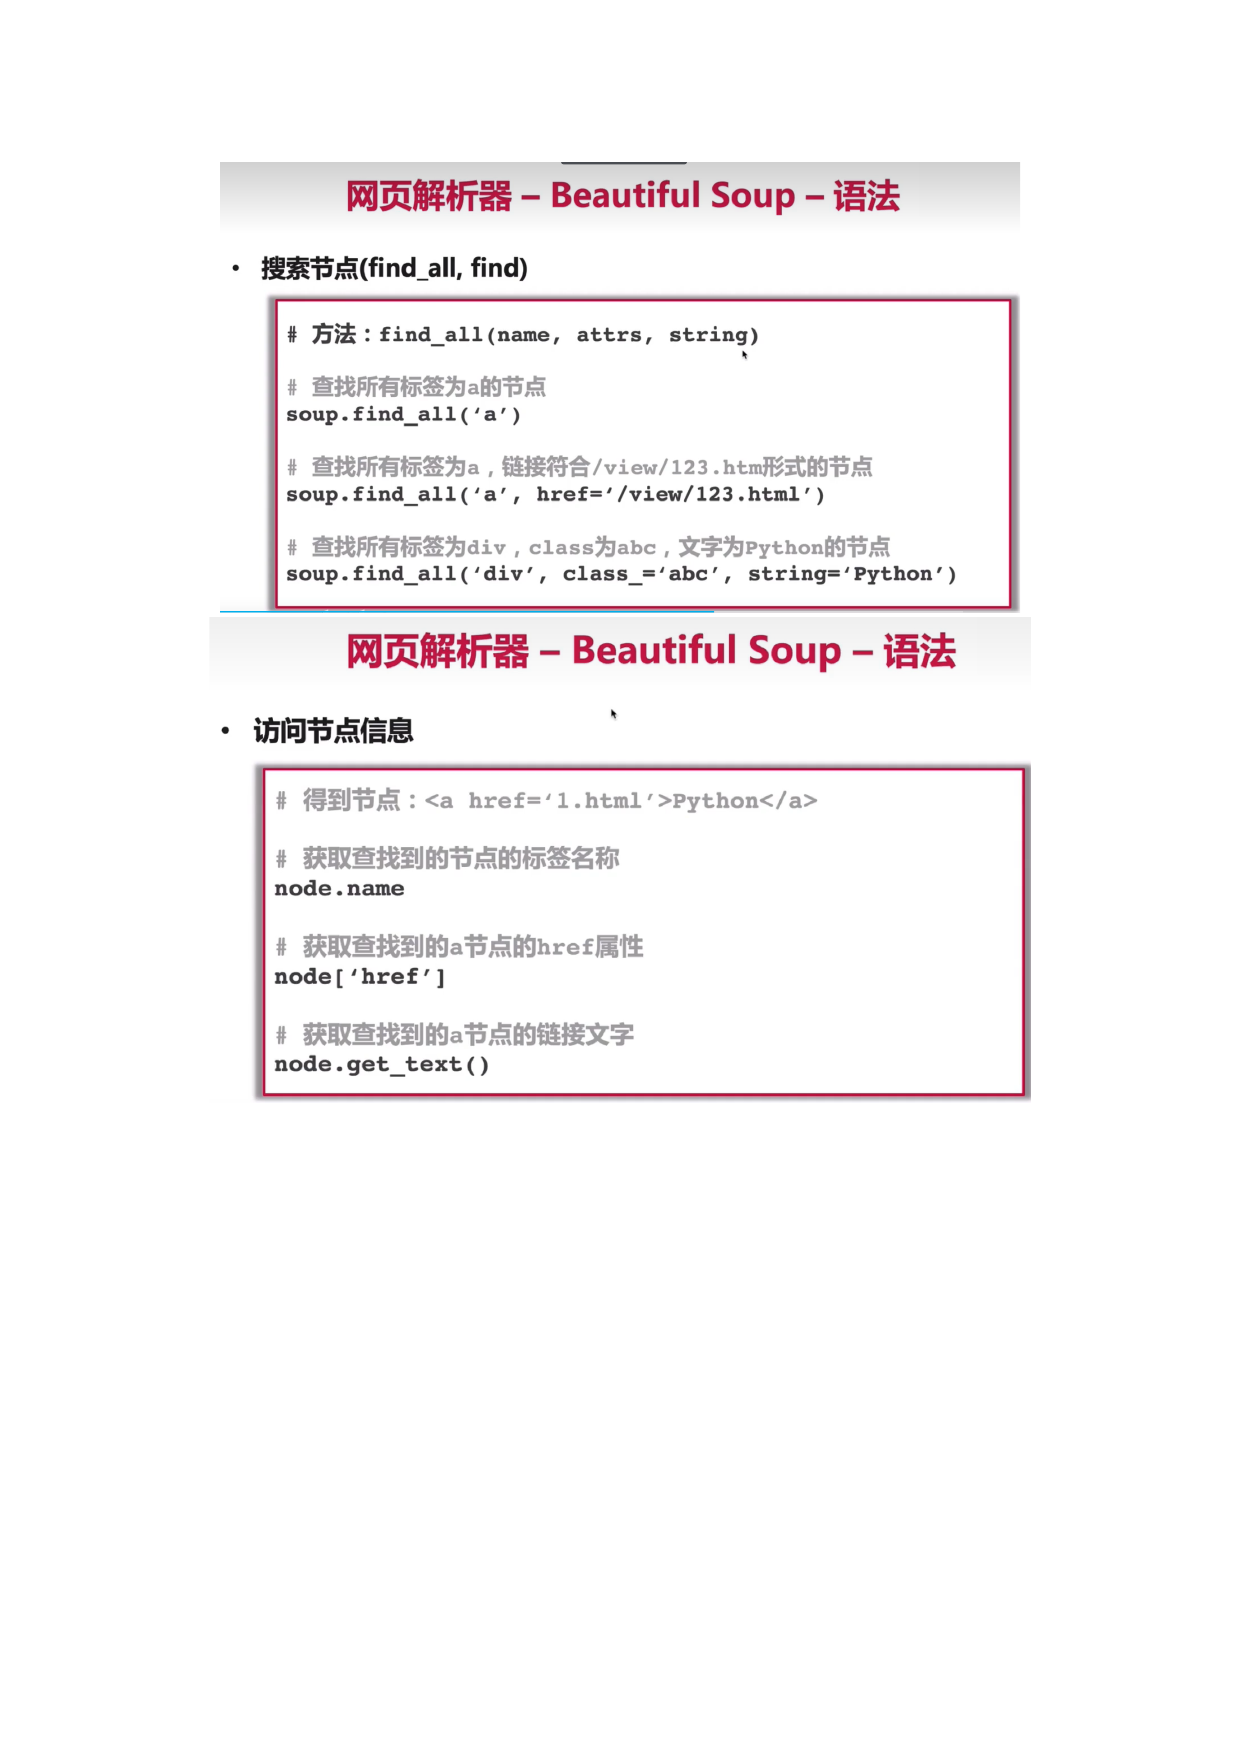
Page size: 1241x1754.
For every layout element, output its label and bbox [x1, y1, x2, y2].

picture [220, 162, 1020, 613]
picture [209, 617, 1031, 1103]
